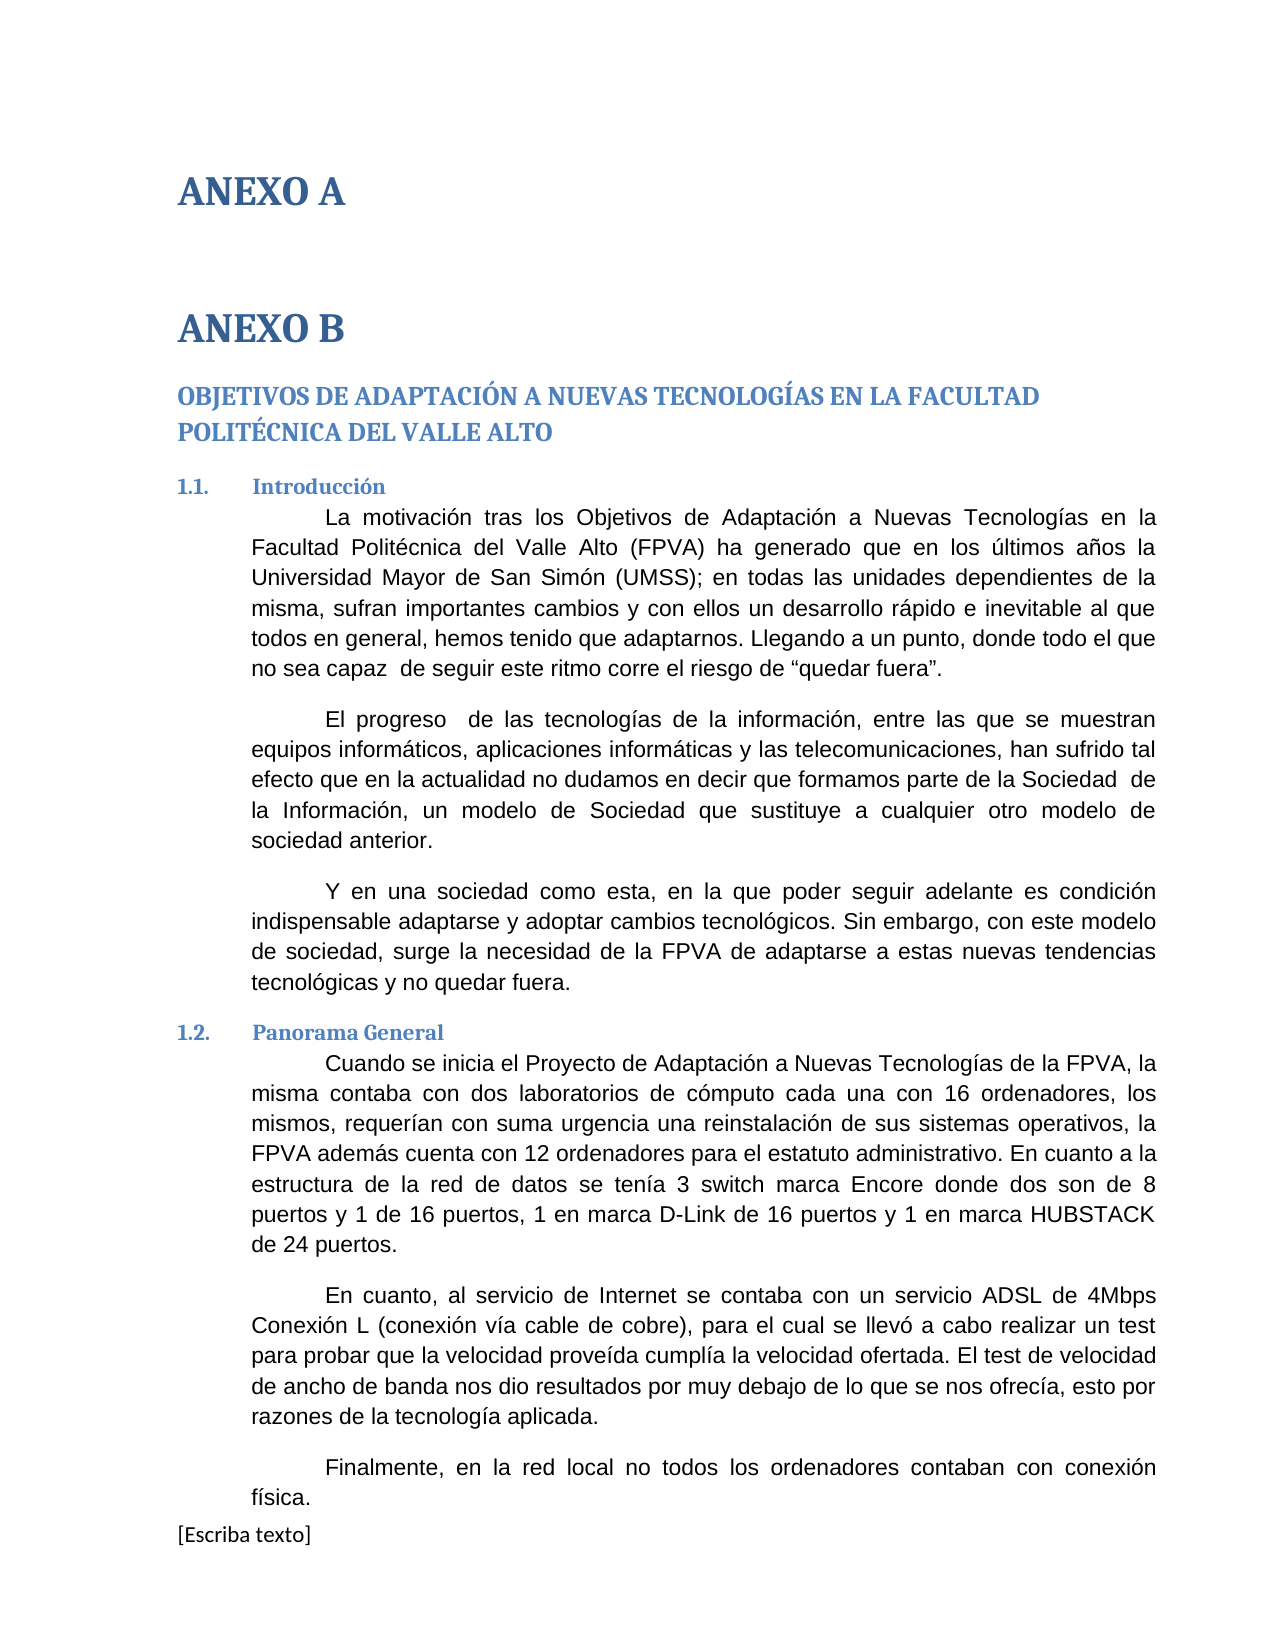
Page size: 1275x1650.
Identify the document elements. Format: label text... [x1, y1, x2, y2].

text Finalmente, en la red local no todos los ordenadores contaban con conexión física. [251, 1454, 1157, 1510]
text Y en una sociedad como esta, en la que poder seguir adelante es condición indispensable adaptarse y adoptar cambios tecnológicos. Sin embargo, con este modelo de sociedad, surge la necesidad de la FPVA de adaptarse a estas nuevas tendencias tecnológicas y no quedar fuera. [251, 878, 1157, 995]
text Cuando se inicia el Proyecto de Adaptación a Nuevas Tecnologías de la FPVA, la misma contaba con dos laboratorios de cómputo cada una con 16 ordenadores, los mismos, requerían con suma urgencia una reinstalación de sus sistemas operativos, la FPVA además cuenta con 12 ordenadores para el estatuto administrativo. En cuanto a la estructura de la red de datos se tenía 3 switch marca Encore donde dos son de 8 puertos y 1 de 16 puertos, 1 en marca D-Link de 16 puertos y 1 en marca HUBSTACK de 24 puertos. [251, 1050, 1157, 1257]
subtitle Introducción [177, 474, 1157, 500]
subtitle OBJETIVOS DE ADAPTACIÓN A NUEVAS TECNOLOGÍAS EN LA FACULTAD POLITÉCNICA DEL VALLE ALTO [177, 381, 1157, 448]
text La motivación tras los Objetivos de Adaptación a Nuevas Tecnologías en la Facultad Politécnica del Valle Alto (FPVA) ha generado que en los últimos años la Universidad Mayor de San Simón (UMSS); en todas las unidades dependientes de la misma, sufran importantes cambios y con ellos un desarrollo rápido e inevitable al que todos en general, hemos tenido que adaptarnos. Llegando a un punto, donde todo el que no sea capaz de seguir este ritmo corre el riesgo de “quedar fuera”. [251, 504, 1157, 681]
text En cuanto, al servicio de Internet se contaba con un servicio ADSL de 4Mbps Conexión L (conexión vía cable de cobre), para el cual se llevó a cabo realizar un test para probar que la velocidad proveída cumplía la velocidad ofertada. El test de velocidad de ancho de banda nos dio resultados por muy debajo de lo que se nos ofrecía, esto por razones de la tecnología aplicada. [251, 1282, 1157, 1429]
subtitle Panorama General [177, 1019, 1157, 1046]
text El progreso de las tecnologías de la información, entre las que se muestran equipos informáticos, aplicaciones informáticas y las telecomunicaciones, han sufrido tal efecto que en la actualidad no dudamos en decir que formamos parte de la Sociedad de la Información, un modelo de Sociedad que sustituye a cualquier otro modelo de sociedad anterior. [251, 706, 1157, 853]
subtitle ANEXO A [177, 168, 1157, 216]
subtitle ANEXO B [177, 305, 1157, 353]
